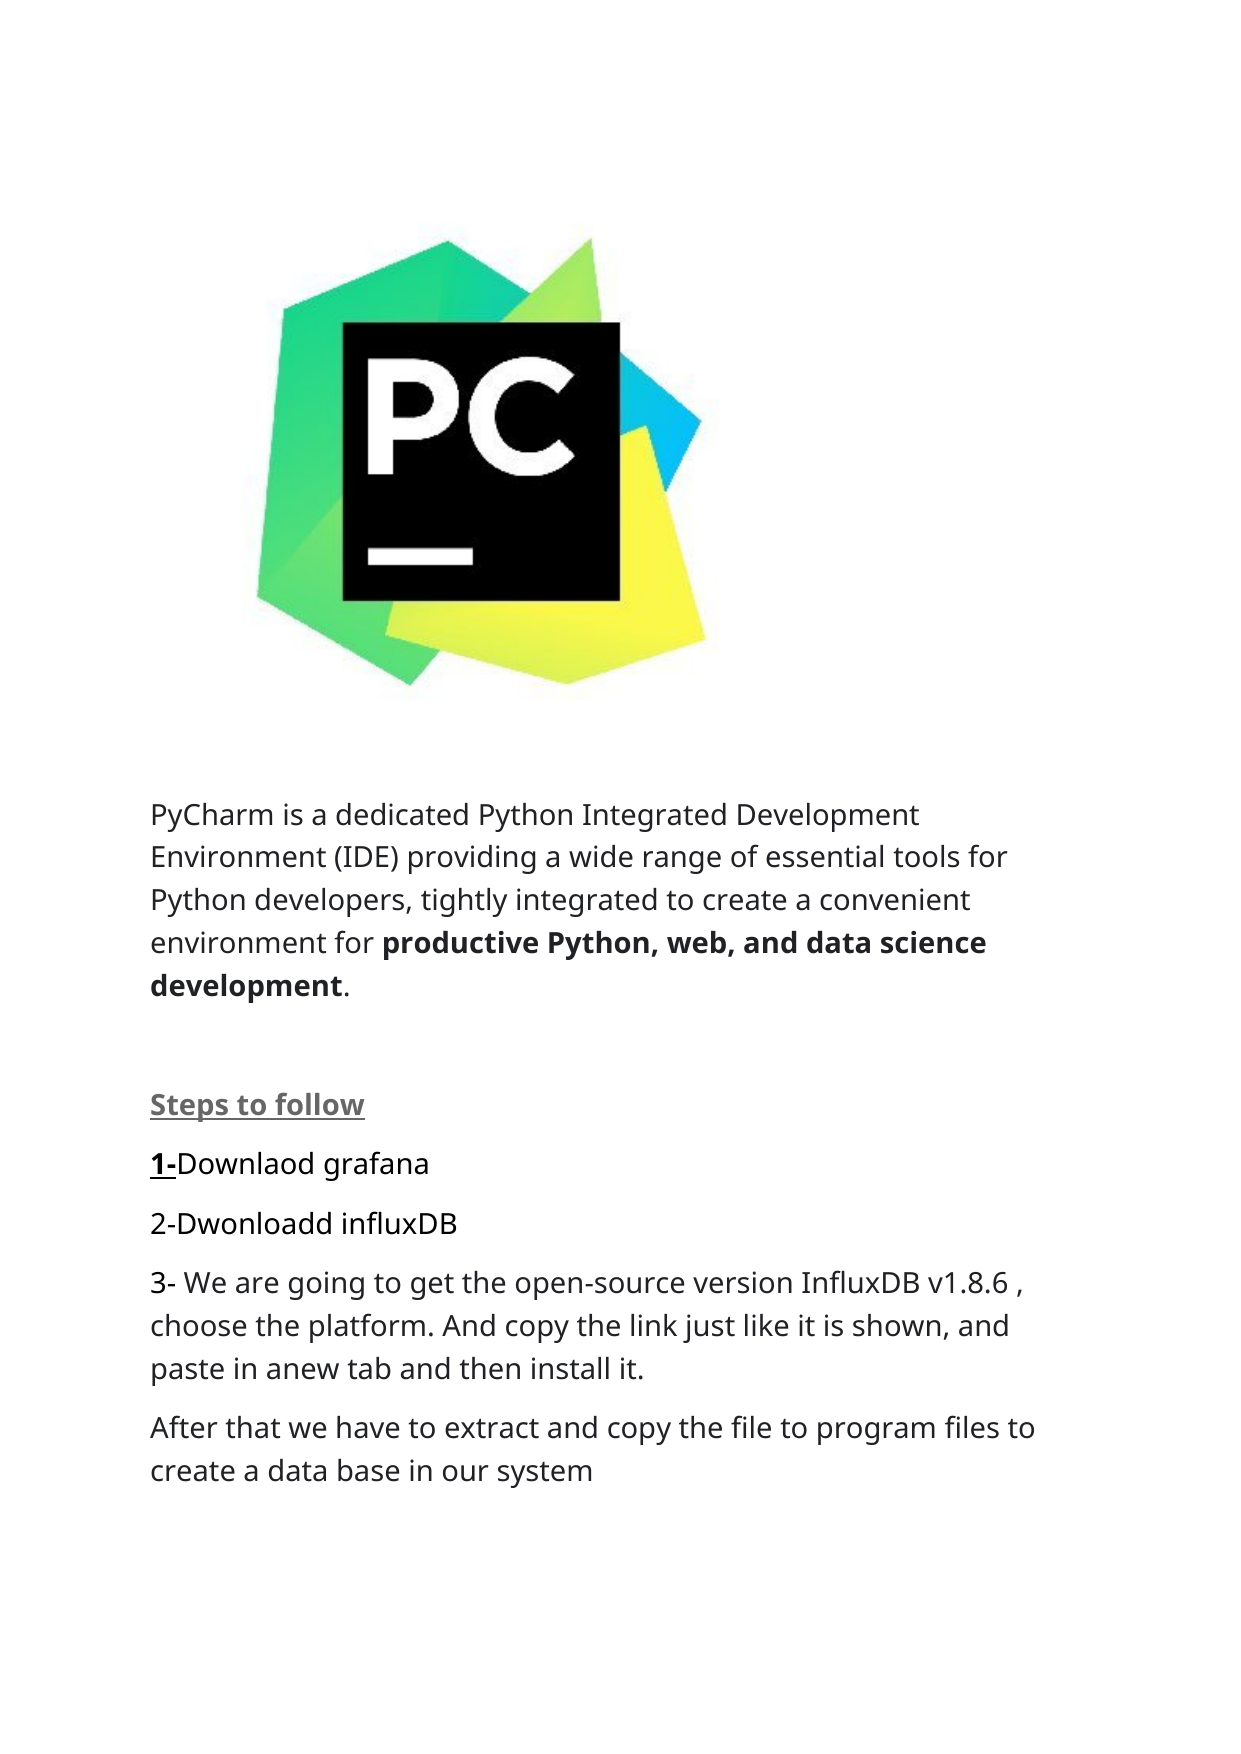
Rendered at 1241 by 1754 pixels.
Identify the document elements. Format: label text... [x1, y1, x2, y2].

text 3- We are going to get the open-source version InfluxDB v1.8.6 , choose the platform. And copy the link just like it is shown, and paste in anew tab and then install it. [150, 1262, 1090, 1388]
text After that we have to extract and copy the file to program files to create a data base in our system [150, 1408, 1090, 1490]
text Steps to follow [150, 1084, 1090, 1124]
text PyCharm is a dedicated Python Integrated Development Environment (IDE) providing a wide range of essential tools for Python developers, tightly integrated to create a convenient environment for productive Python, web, and data science development. [150, 794, 1090, 1005]
text 1-Downlaod grafana [150, 1143, 1090, 1183]
text 2-Dwonloadd influxDB [150, 1203, 1090, 1243]
